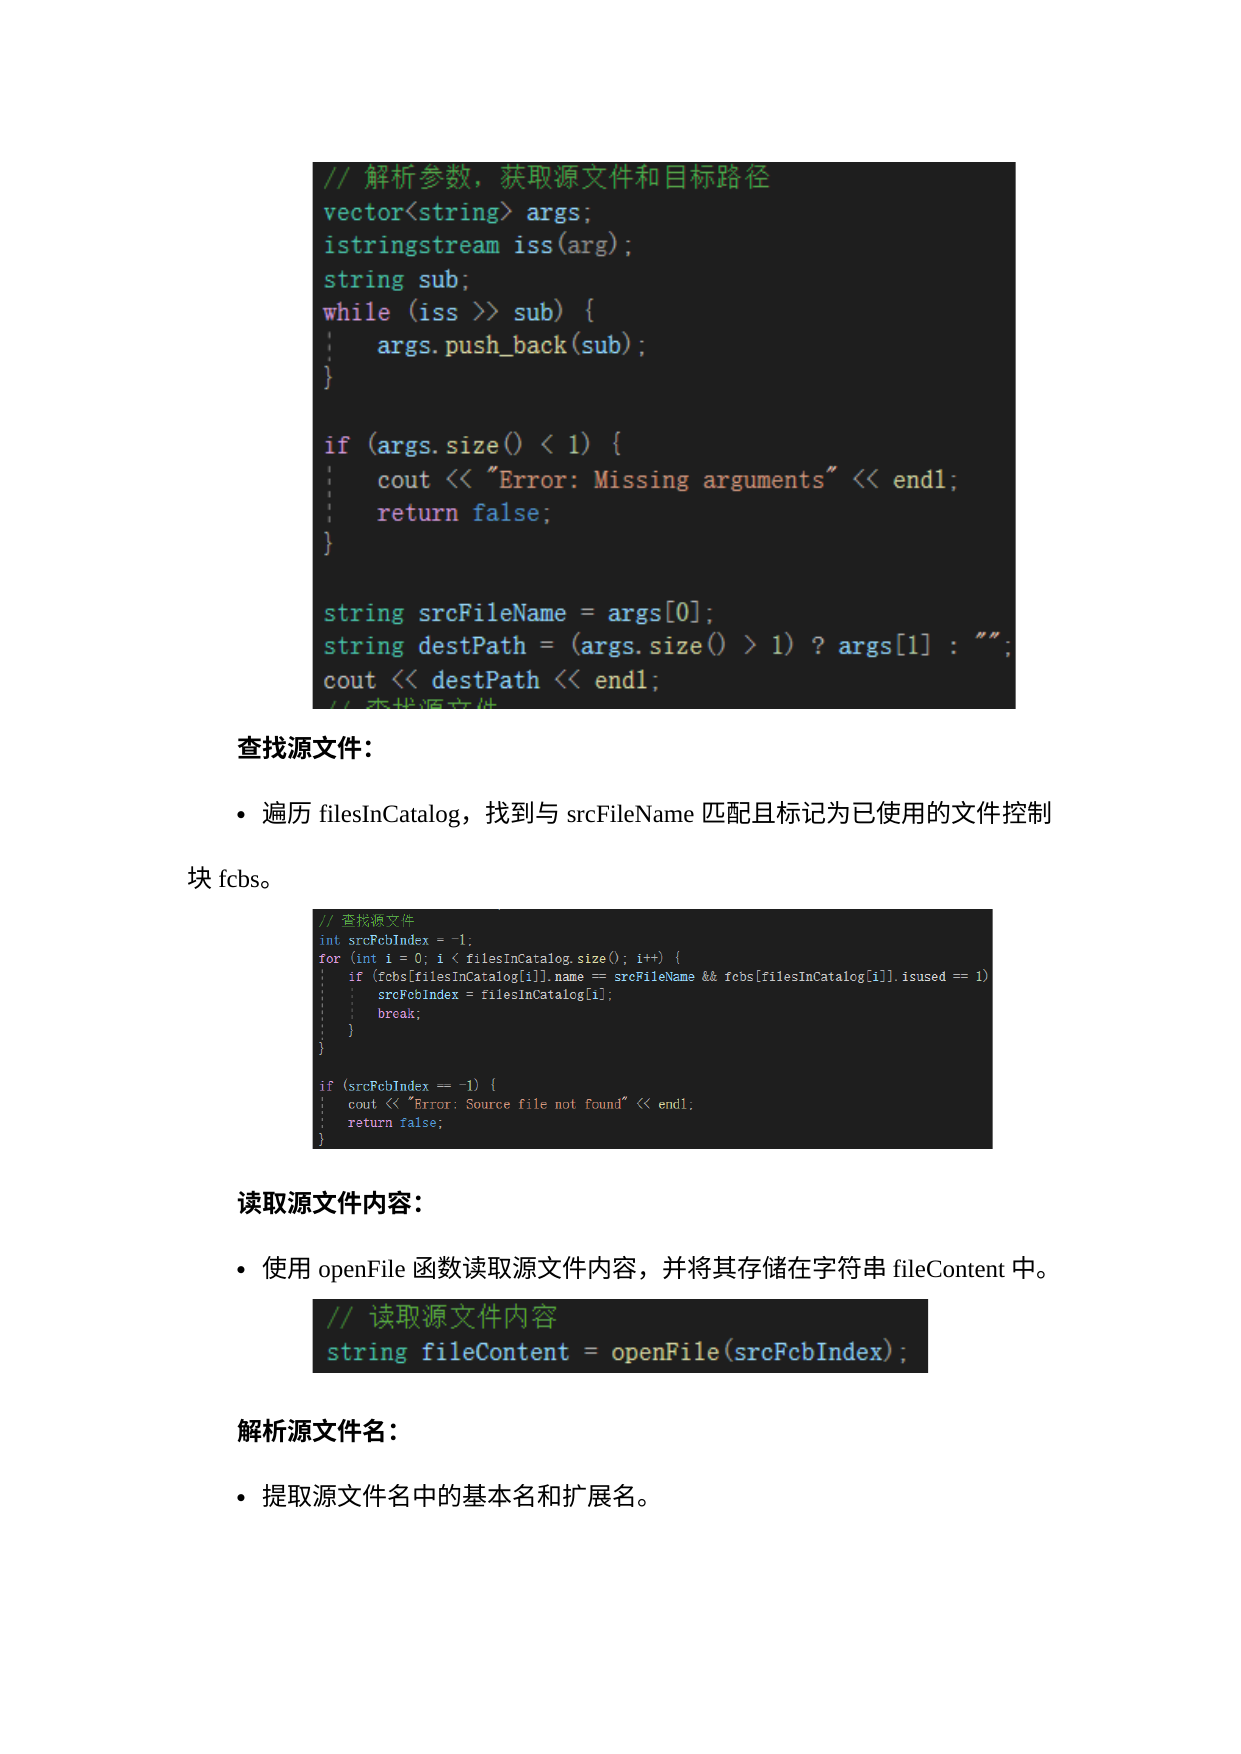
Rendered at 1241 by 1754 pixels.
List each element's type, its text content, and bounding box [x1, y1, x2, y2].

picture [312, 1299, 929, 1373]
list 使用 openFile 函数读取源文件内容，并将其存储在字符串 fileContent 中。 [187, 1234, 1053, 1299]
text 读取源文件内容： [187, 1169, 1053, 1234]
picture [312, 909, 993, 1149]
list 提取源文件名中的基本名和扩展名。 [187, 1462, 1053, 1527]
picture [312, 162, 1016, 709]
list 遍历 filesInCatalog，找到与 srcFileName 匹配且标记为已使用的文件控制块 fcbs。 [187, 779, 1053, 909]
text 解析源文件名： [187, 1397, 1053, 1462]
text 查找源文件： [187, 714, 1053, 779]
